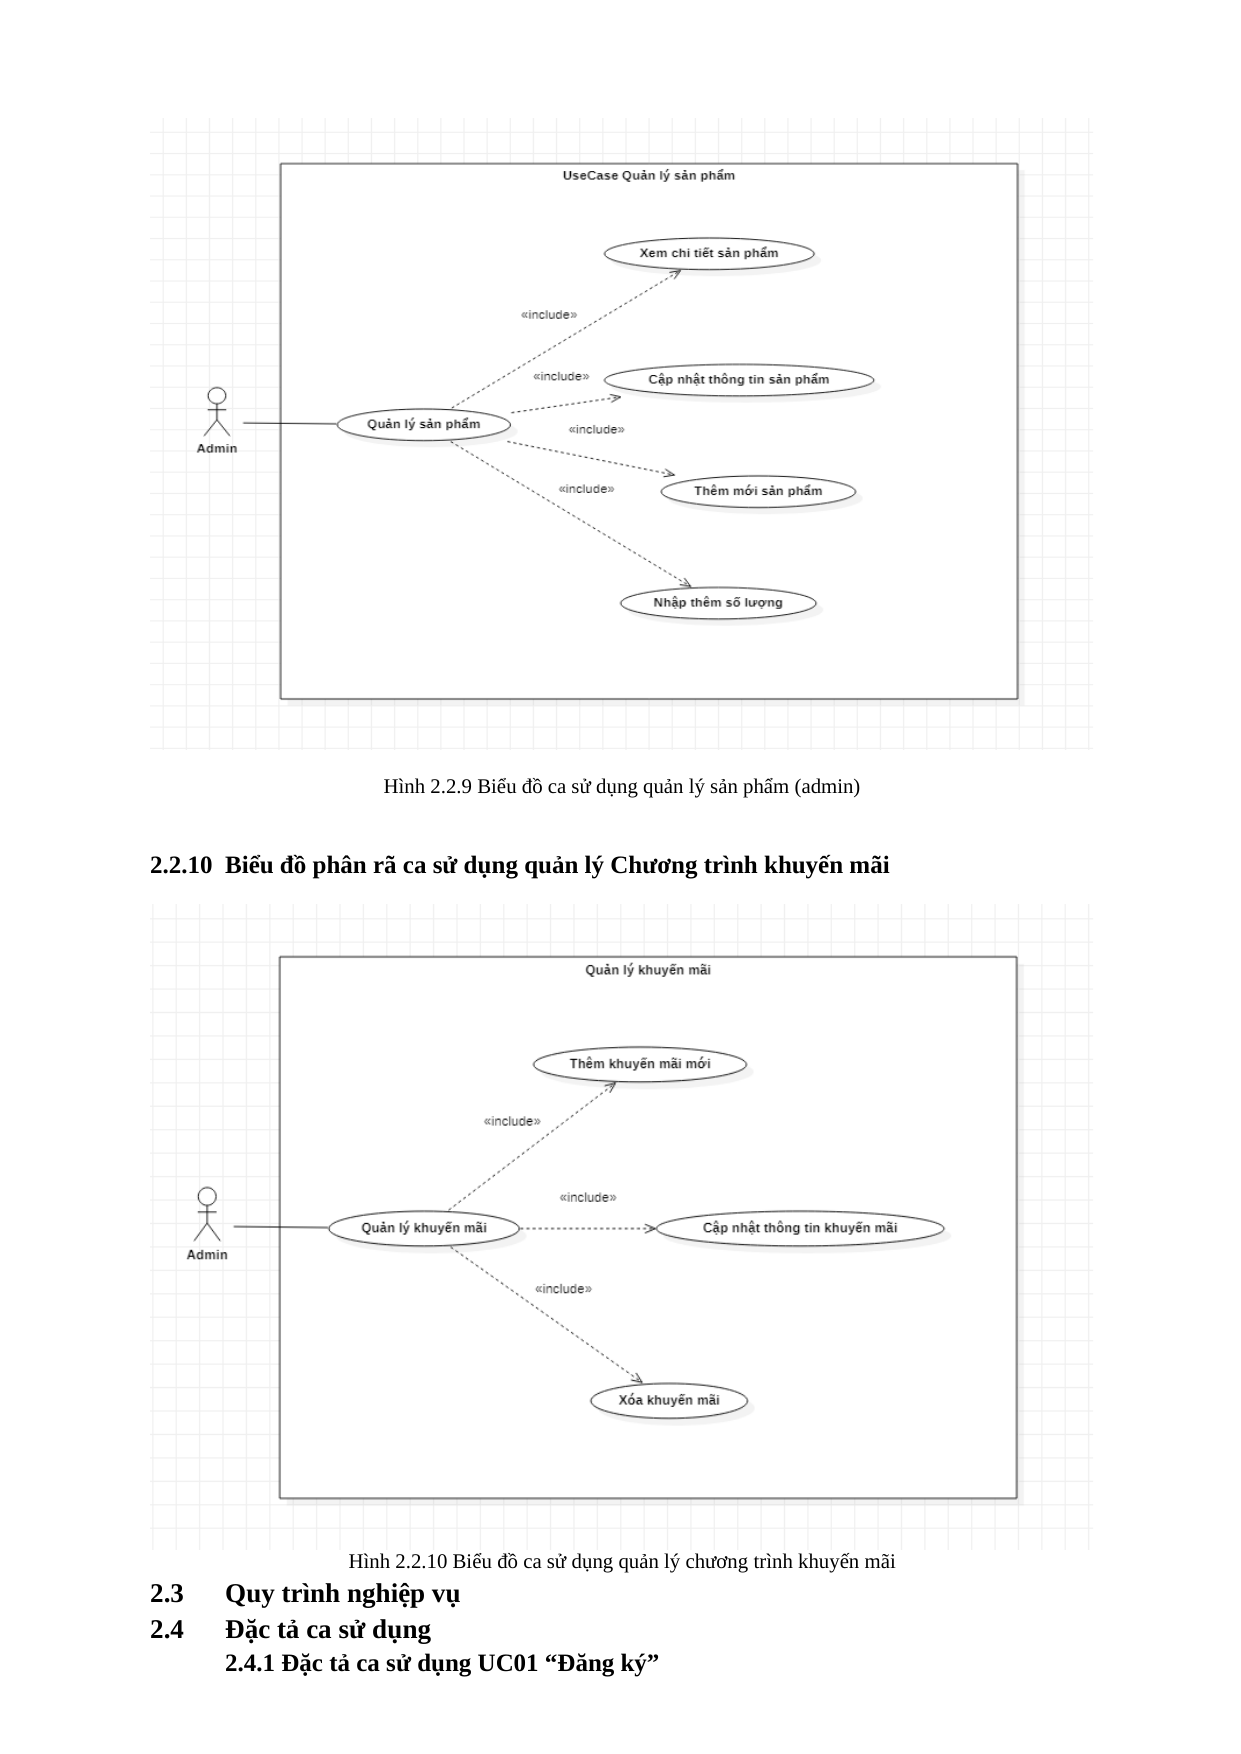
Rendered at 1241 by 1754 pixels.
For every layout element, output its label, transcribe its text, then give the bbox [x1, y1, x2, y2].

picture [150, 118, 1094, 750]
subtitle 2.4 Đặc tả ca sử dụng [150, 1613, 1094, 1644]
text Hình 2.2.9 Biểu đồ ca sử dụng quản lý sản phẩm (admin) [150, 773, 1094, 798]
subtitle 2.2.10 Biểu đồ phân rã ca sử dụng quản lý Chương trình khuyến mãi [150, 850, 1094, 879]
subtitle 2.4.1 Đặc tả ca sử dụng UC01 “Đăng ký” [225, 1648, 1094, 1677]
subtitle 2.3 Quy trình nghiệp vụ [150, 1577, 1094, 1608]
text Hình 2.2.10 Biểu đồ ca sử dụng quản lý chương trình khuyến mãi [150, 1550, 1094, 1573]
picture [150, 904, 1094, 1550]
